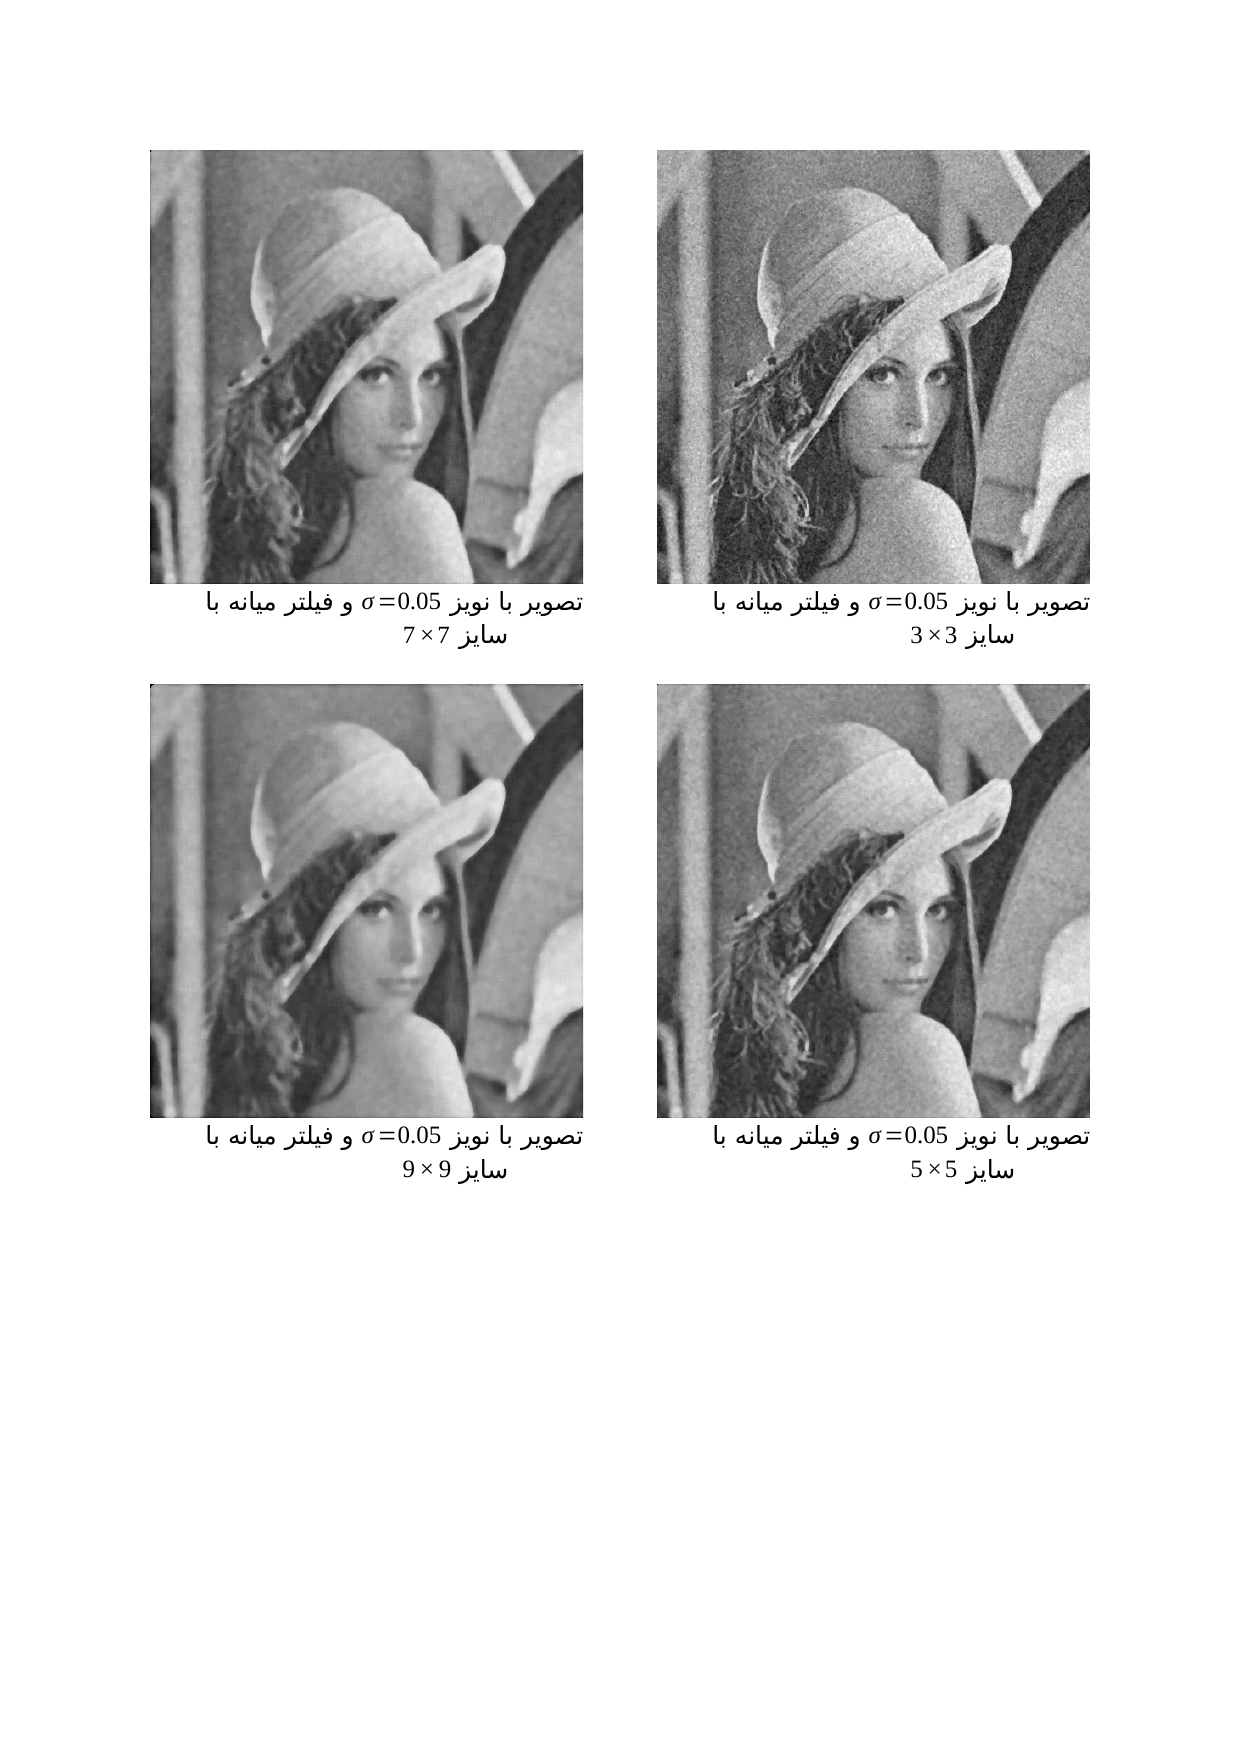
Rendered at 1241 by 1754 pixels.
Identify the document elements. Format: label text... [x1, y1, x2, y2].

text تصویر با نویز و فیلتر میانه با سایز [150, 1121, 583, 1184]
picture [657, 684, 1090, 1118]
picture [150, 684, 584, 1118]
text تصویر با نویز و فیلتر میانه با سایز [657, 1121, 1090, 1184]
text تصویر با نویز و فیلتر میانه با سایز [150, 587, 583, 650]
text تصویر با نویز و فیلتر میانه با سایز [657, 587, 1090, 650]
picture [657, 150, 1090, 584]
picture [150, 150, 584, 584]
